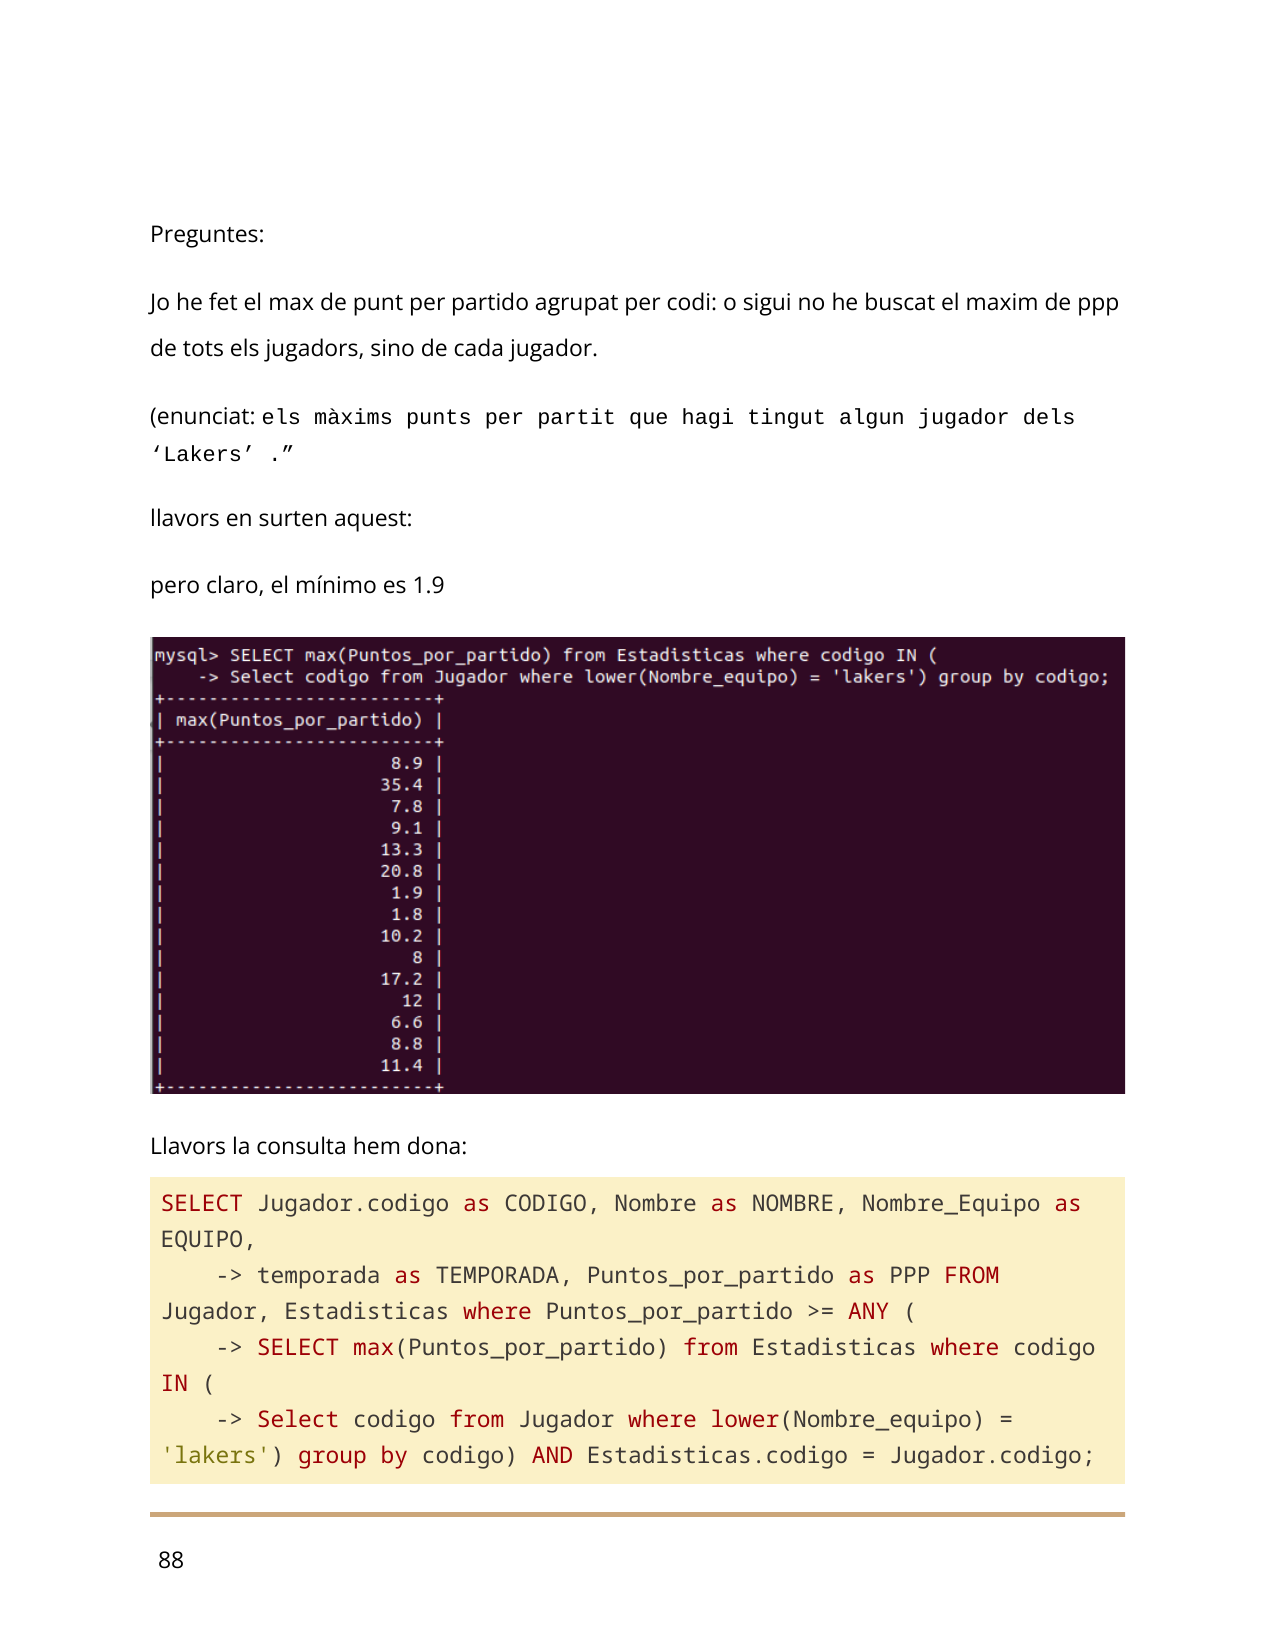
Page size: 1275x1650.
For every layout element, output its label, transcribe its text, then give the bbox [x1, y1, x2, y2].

text pero claro, el mínimo es 1.9 [150, 569, 1125, 601]
text Jo he fet el max de punt per partido agrupat per codi: o sigui no he buscat el maxim de ppp de tots els jugadors, sino de cada jugador. [150, 285, 1125, 363]
text Preguntes: [150, 218, 1125, 249]
text (enunciat: els màxims punts per partit que hagi tingut algun jugador dels ‘Lakers’ .” [150, 400, 1125, 468]
table_header SELECT Jugador.codigo as CODIGO, Nombre as NOMBRE, Nombre_Equipo as EQUIPO, -> temporada as TEMPORADA, Puntos_por_partido as PPP FROM Jugador, Estadisticas where Puntos_por_partido >= ANY ( -> SELECT max(Puntos_por_partido) from Estadisticas where codigo IN ( -> Select codigo from Jugador where lower(Nombre_equipo) = 'lakers') group by codigo) AND Estadisticas.codigo = Jugador.codigo; [150, 1177, 1125, 1484]
picture [150, 1512, 1125, 1517]
text llavors en surten aquest: [150, 502, 1125, 533]
picture [150, 637, 1125, 1094]
text Llavors la consulta hem dona: [150, 1130, 1125, 1161]
